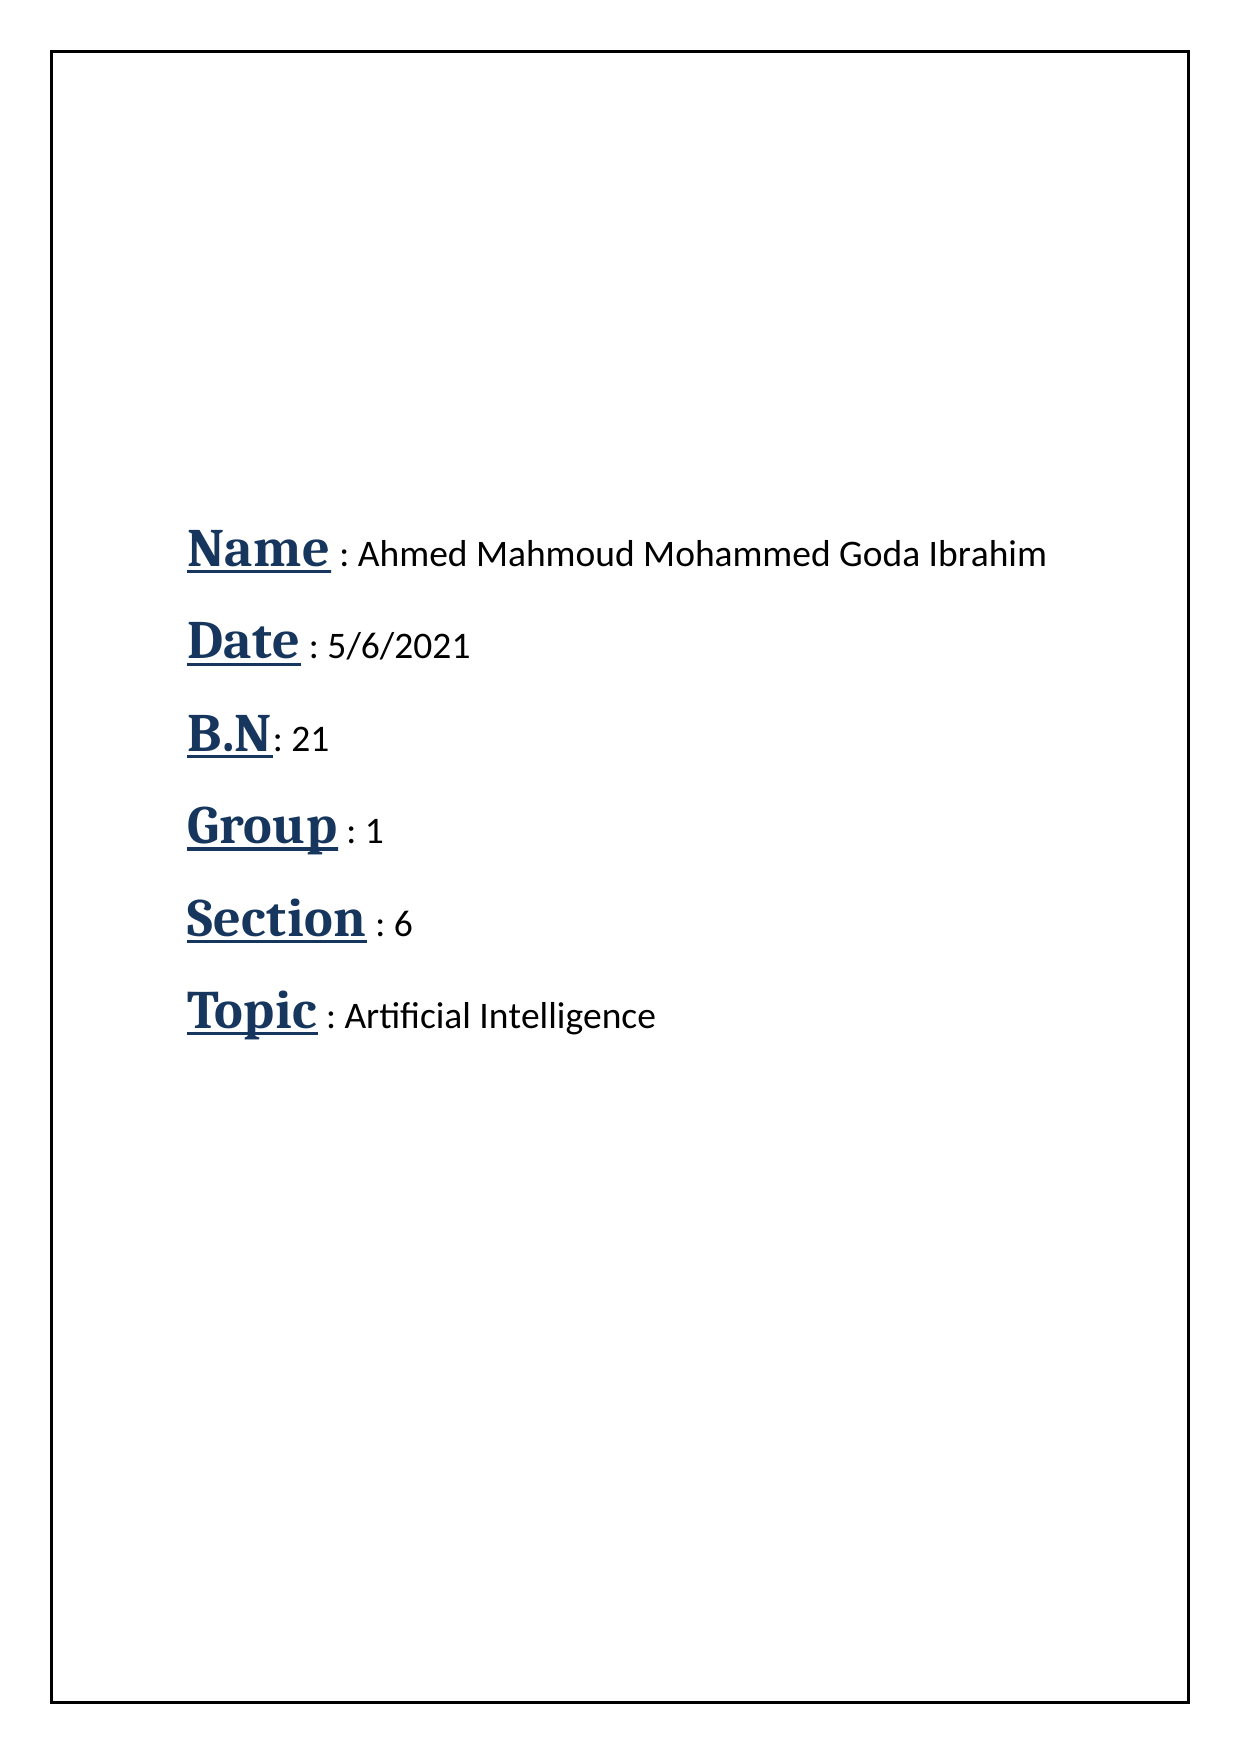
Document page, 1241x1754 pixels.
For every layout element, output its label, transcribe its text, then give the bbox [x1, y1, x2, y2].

text B.N: 21 [187, 702, 1053, 765]
text Group : 1 [187, 795, 1053, 857]
text Date : 5/6/2021 [187, 610, 1053, 672]
text Section : 6 [187, 887, 1053, 949]
text Topic : Artificial Intelligence [187, 980, 1053, 1042]
text Name : Ahmed Mahmoud Mohammed Goda Ibrahim [187, 518, 1053, 580]
